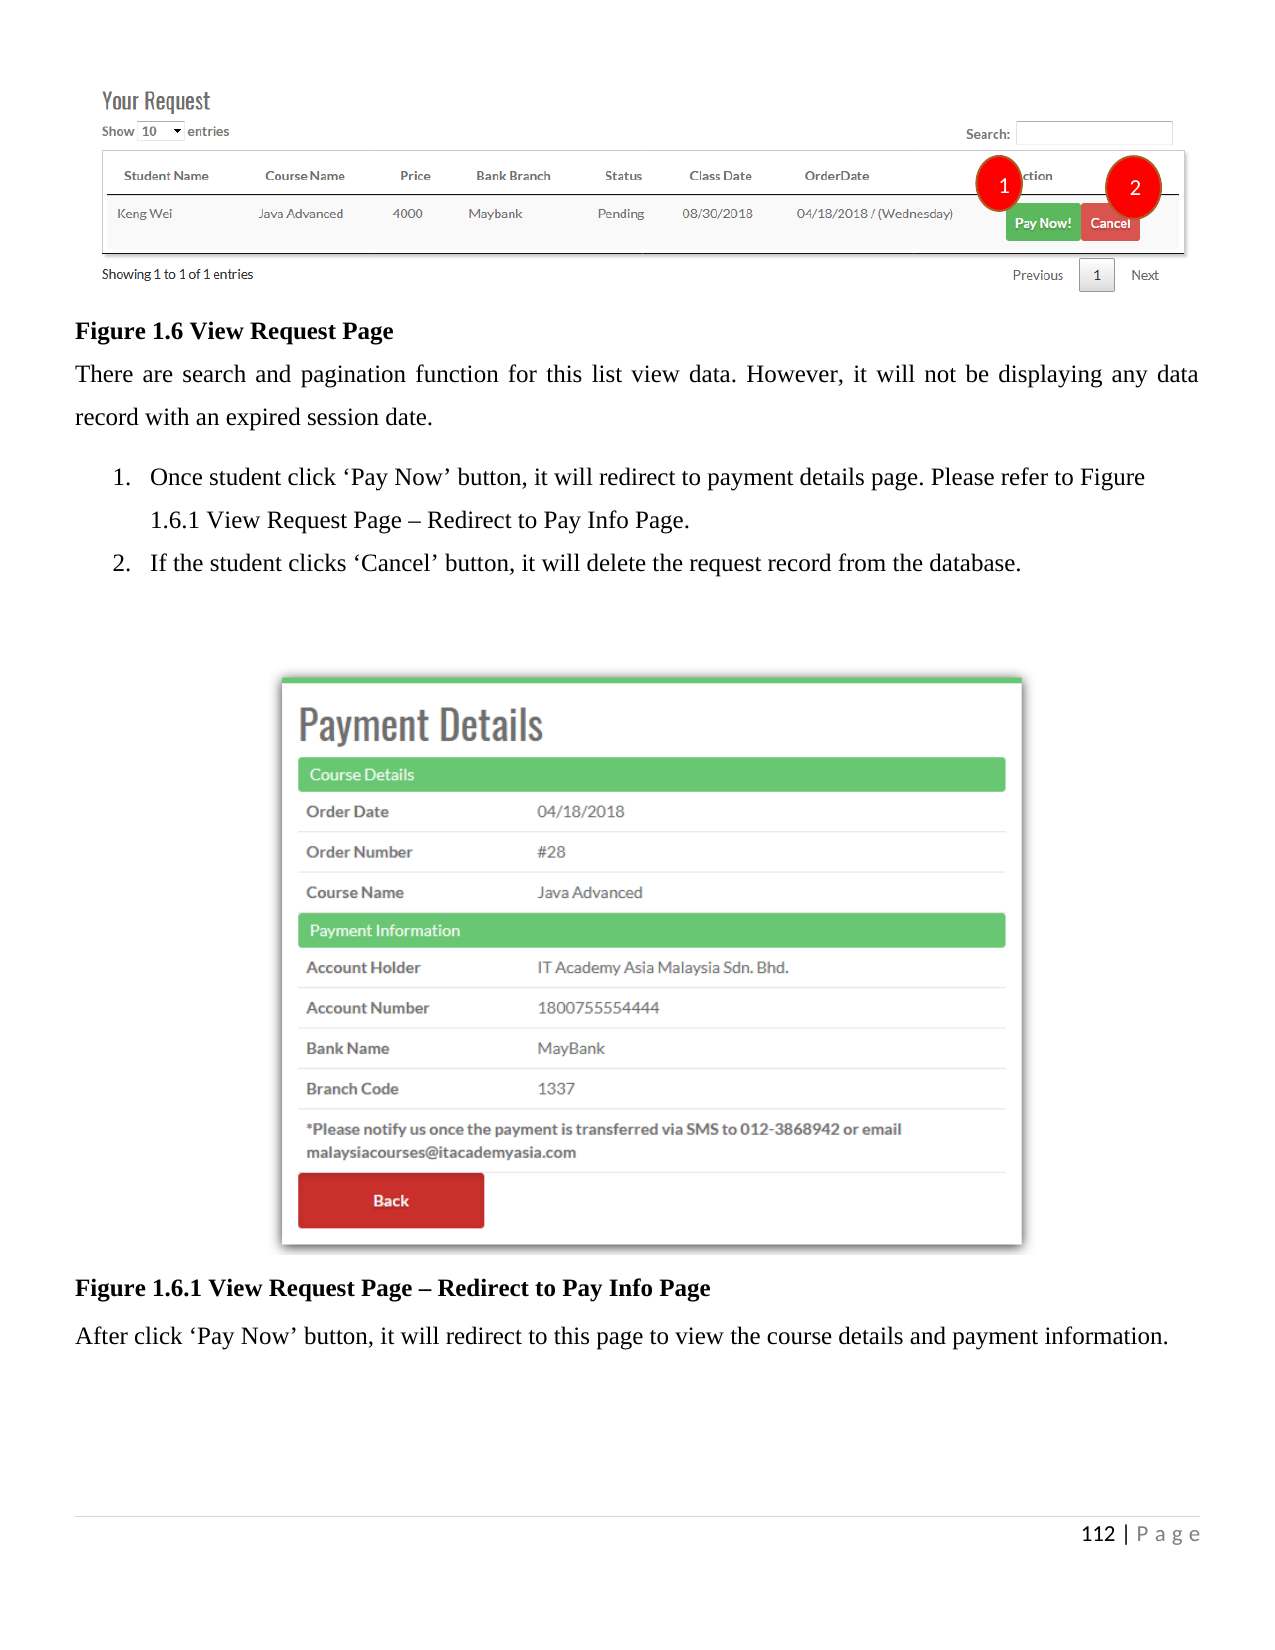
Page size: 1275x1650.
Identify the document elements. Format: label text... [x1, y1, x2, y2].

picture [222, 651, 1053, 1255]
list Once student click ‘Pay Now’ button, it will redirect to payment details page. Please refer to Figure 1.6.1 View Request Page – Redirect to Pay Info Page. [112, 462, 1200, 534]
text After click ‘Pay Now’ button, it will redirect to this page to view the course details and payment information. [75, 1321, 1200, 1350]
text Figure 1.6 View Request Page [75, 316, 1200, 345]
text Figure 1.6.1 View Request Page – Redirect to Pay Info Page [75, 1273, 1200, 1302]
picture [75, 75, 1200, 303]
text There are search and pagination function for this list view data. However, it will not be displaying any data record with an expired session date. [75, 359, 1200, 431]
list If the student clicks ‘Cancel’ button, it will delete the request record from the database. [112, 548, 1200, 577]
